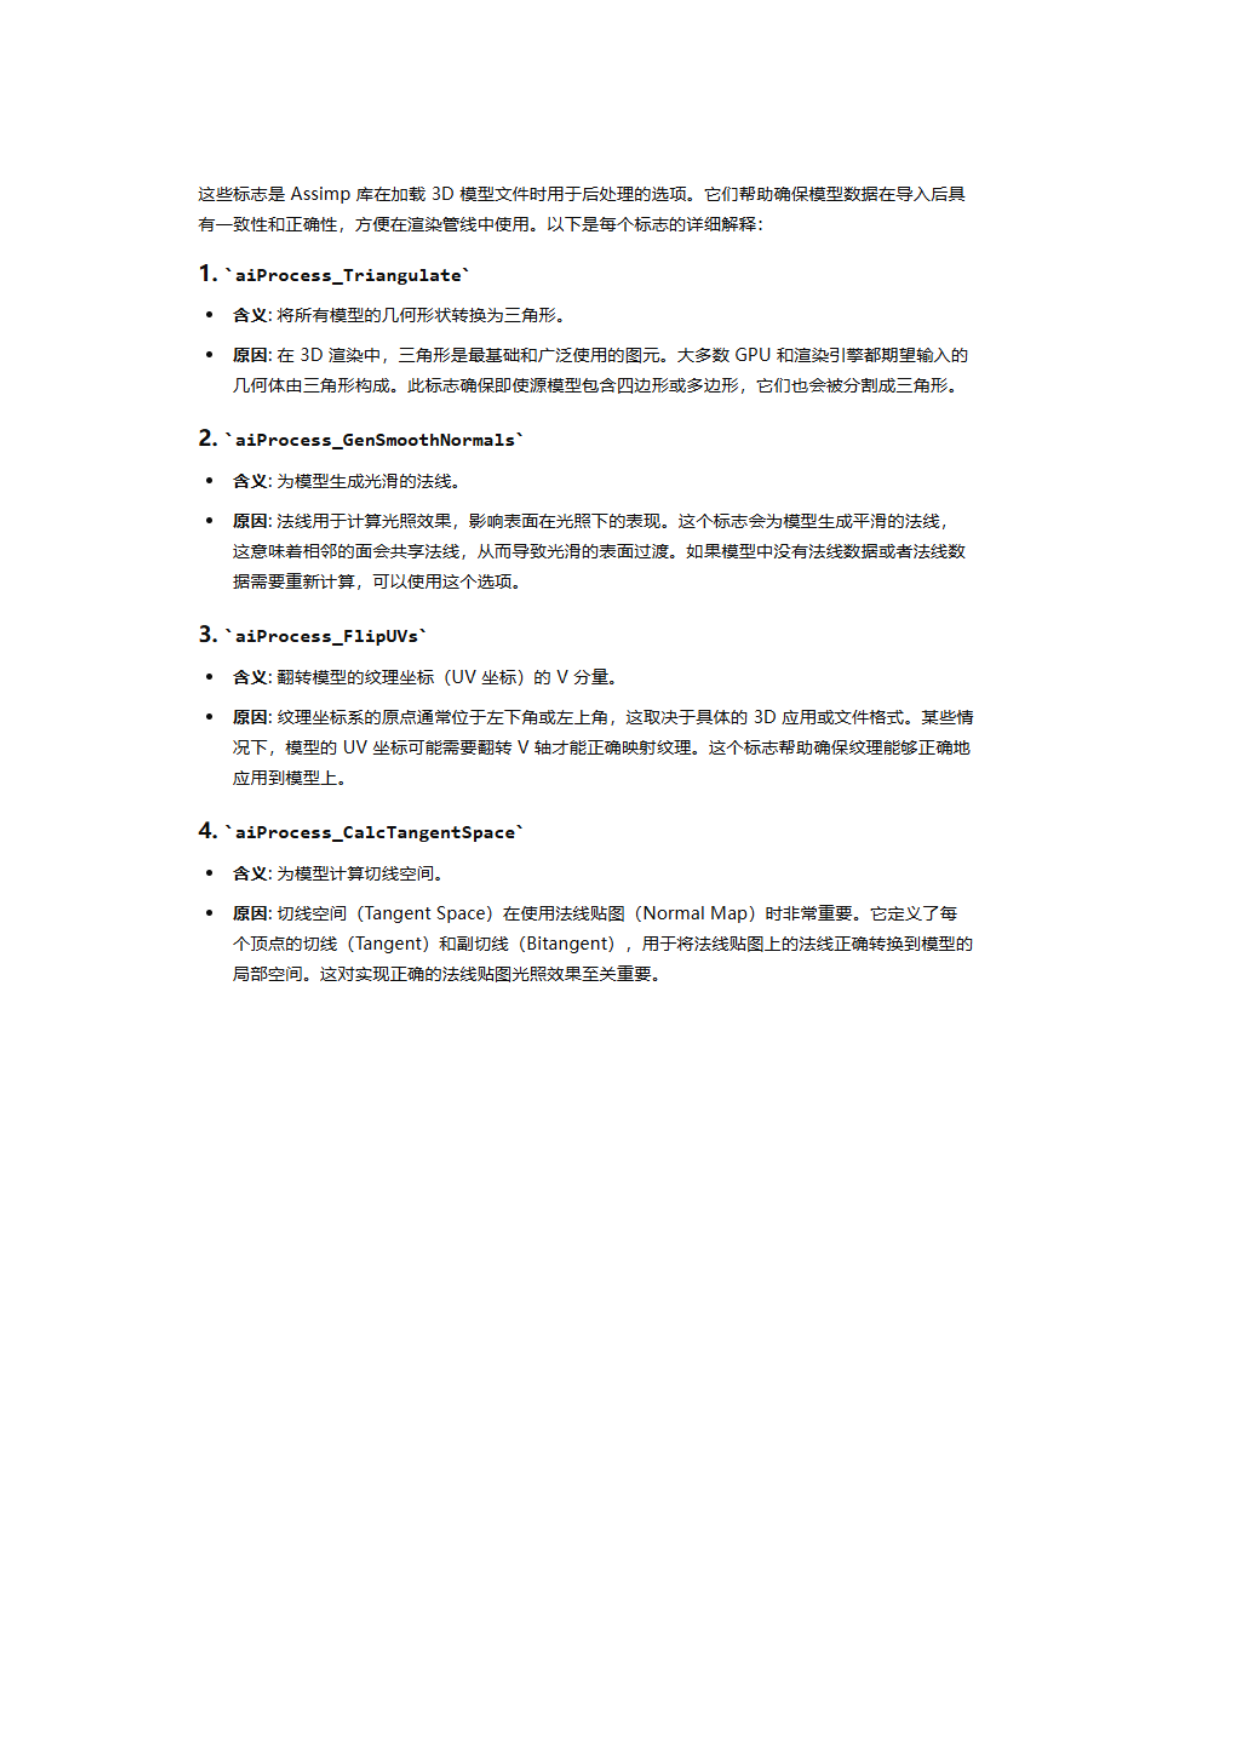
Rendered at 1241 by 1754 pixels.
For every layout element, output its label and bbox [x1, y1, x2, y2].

picture [187, 171, 1053, 997]
